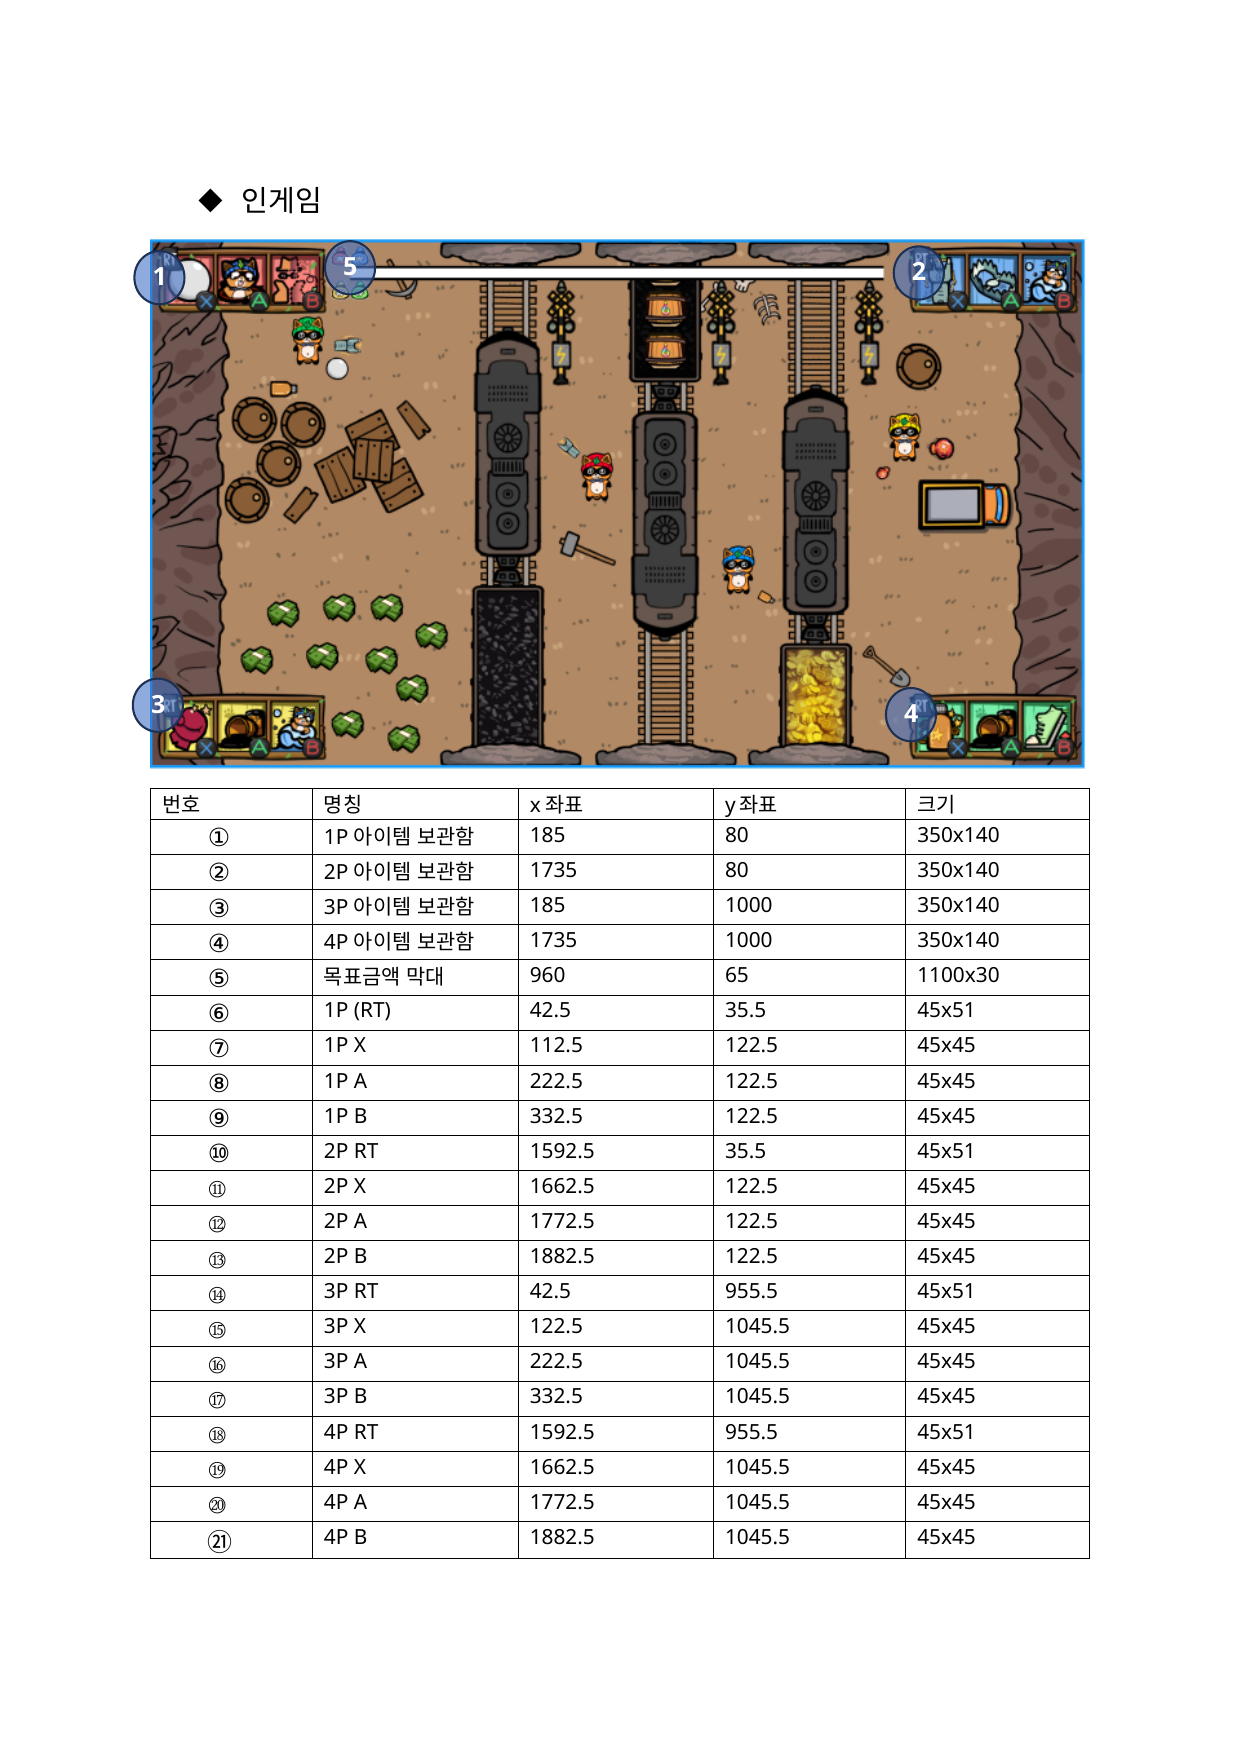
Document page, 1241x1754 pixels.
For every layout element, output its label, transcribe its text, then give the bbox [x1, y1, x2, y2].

table_cell 42.5 [519, 1276, 713, 1310]
table_cell 80 [714, 820, 905, 854]
table_cell 122.5 [714, 1206, 905, 1240]
table_cell 3P A [313, 1347, 518, 1381]
table_cell 45x45 [906, 1066, 1089, 1100]
table_cell 112.5 [519, 1031, 713, 1065]
table_header 명칭 [313, 789, 518, 819]
table_cell 1772.5 [519, 1487, 713, 1521]
table_cell 45x51 [906, 1417, 1089, 1451]
table_cell 45x45 [906, 1452, 1089, 1486]
table_cell 45x45 [906, 1031, 1089, 1065]
table_cell 45x45 [906, 1206, 1089, 1240]
table_cell 1045.5 [714, 1522, 905, 1558]
table_cell 65 [714, 960, 905, 994]
table_cell 목표금액 막대 [313, 960, 518, 994]
table_header 크기 [906, 789, 1089, 819]
table_cell 45x45 [906, 1522, 1089, 1558]
table_cell 955.5 [714, 1276, 905, 1310]
table_cell [151, 820, 312, 854]
table_cell [151, 1382, 312, 1416]
table_cell 35.5 [714, 1136, 905, 1170]
table_cell 2P B [313, 1241, 518, 1275]
table_cell [151, 1101, 312, 1135]
table_cell 122.5 [714, 1031, 905, 1065]
table_cell 1772.5 [519, 1206, 713, 1240]
table_cell [151, 1311, 312, 1346]
table_cell [151, 1031, 312, 1065]
table_cell 3P RT [313, 1276, 518, 1310]
table_cell [151, 1276, 312, 1310]
table_cell [151, 996, 312, 1029]
picture [150, 239, 1086, 769]
table_cell 122.5 [714, 1241, 905, 1275]
table_cell 1045.5 [714, 1452, 905, 1486]
table_cell 45x45 [906, 1382, 1089, 1416]
table_cell 1P (RT) [313, 996, 518, 1029]
table_cell 1735 [519, 855, 713, 889]
table_cell 45x45 [906, 1347, 1089, 1381]
table_cell 1045.5 [714, 1347, 905, 1381]
table_cell 3P B [313, 1382, 518, 1416]
table_cell 2P RT [313, 1136, 518, 1170]
table_cell 1000 [714, 925, 905, 959]
table_cell 1662.5 [519, 1452, 713, 1486]
table_header x좌표 [519, 789, 713, 819]
table_cell 45x51 [906, 1136, 1089, 1170]
table_cell 1045.5 [714, 1382, 905, 1416]
table_cell 45x51 [906, 996, 1089, 1029]
table_cell 350x140 [906, 925, 1089, 959]
table_cell 1000 [714, 890, 905, 924]
table_cell [151, 1136, 312, 1170]
table_cell 42.5 [519, 996, 713, 1029]
table_header y좌표 [714, 789, 905, 819]
table_cell 1735 [519, 925, 713, 959]
table_cell 3P 아이템 보관함 [313, 890, 518, 924]
table_cell 3P X [313, 1311, 518, 1346]
table_cell 80 [714, 855, 905, 889]
table_cell 45x45 [906, 1487, 1089, 1521]
table_cell [151, 960, 312, 994]
table_cell 4P RT [313, 1417, 518, 1451]
table_cell [151, 1066, 312, 1100]
table_cell 1882.5 [519, 1522, 713, 1558]
table_cell [151, 1241, 312, 1275]
table_cell 955.5 [714, 1417, 905, 1451]
table_cell 45x51 [906, 1276, 1089, 1310]
table_cell 1P X [313, 1031, 518, 1065]
table_cell [151, 1522, 312, 1558]
table_cell [151, 1417, 312, 1451]
table_cell 1882.5 [519, 1241, 713, 1275]
table_cell 1592.5 [519, 1417, 713, 1451]
table_cell 45x45 [906, 1241, 1089, 1275]
table_cell 2P X [313, 1171, 518, 1205]
table_cell 1P B [313, 1101, 518, 1135]
table_cell [151, 855, 312, 889]
table_cell 45x45 [906, 1311, 1089, 1346]
table_cell [151, 1487, 312, 1521]
table_cell 1P A [313, 1066, 518, 1100]
table_cell 2P 아이템 보관함 [313, 855, 518, 889]
table_cell 960 [519, 960, 713, 994]
table_cell 4P X [313, 1452, 518, 1486]
table_cell 1100x30 [906, 960, 1089, 994]
table_cell 4P A [313, 1487, 518, 1521]
table_cell [151, 890, 312, 924]
table_cell 222.5 [519, 1066, 713, 1100]
table_cell 185 [519, 890, 713, 924]
table_cell 350x140 [906, 820, 1089, 854]
table_cell 45x45 [906, 1171, 1089, 1205]
table_cell 1P 아이템 보관함 [313, 820, 518, 854]
table_cell 4P B [313, 1522, 518, 1558]
table_cell 350x140 [906, 890, 1089, 924]
table_cell 350x140 [906, 855, 1089, 889]
table_cell [151, 1347, 312, 1381]
table_cell 1592.5 [519, 1136, 713, 1170]
table_header 번호 [151, 789, 312, 819]
table_cell 332.5 [519, 1101, 713, 1135]
table_cell 185 [519, 820, 713, 854]
table_cell 1045.5 [714, 1487, 905, 1521]
table_cell 35.5 [714, 996, 905, 1029]
table_cell [151, 925, 312, 959]
table_cell 332.5 [519, 1382, 713, 1416]
table_cell 122.5 [714, 1101, 905, 1135]
table_cell 1662.5 [519, 1171, 713, 1205]
table_cell 2P A [313, 1206, 518, 1240]
table_cell 122.5 [714, 1066, 905, 1100]
table_cell [151, 1171, 312, 1205]
list 인게임 [196, 177, 1090, 219]
table_cell 122.5 [519, 1311, 713, 1346]
table_cell 222.5 [519, 1347, 713, 1381]
table_cell 45x45 [906, 1101, 1089, 1135]
table_cell 122.5 [714, 1171, 905, 1205]
table_cell [151, 1206, 312, 1240]
table_cell [151, 1452, 312, 1486]
table_cell 1045.5 [714, 1311, 905, 1346]
table_cell 4P 아이템 보관함 [313, 925, 518, 959]
